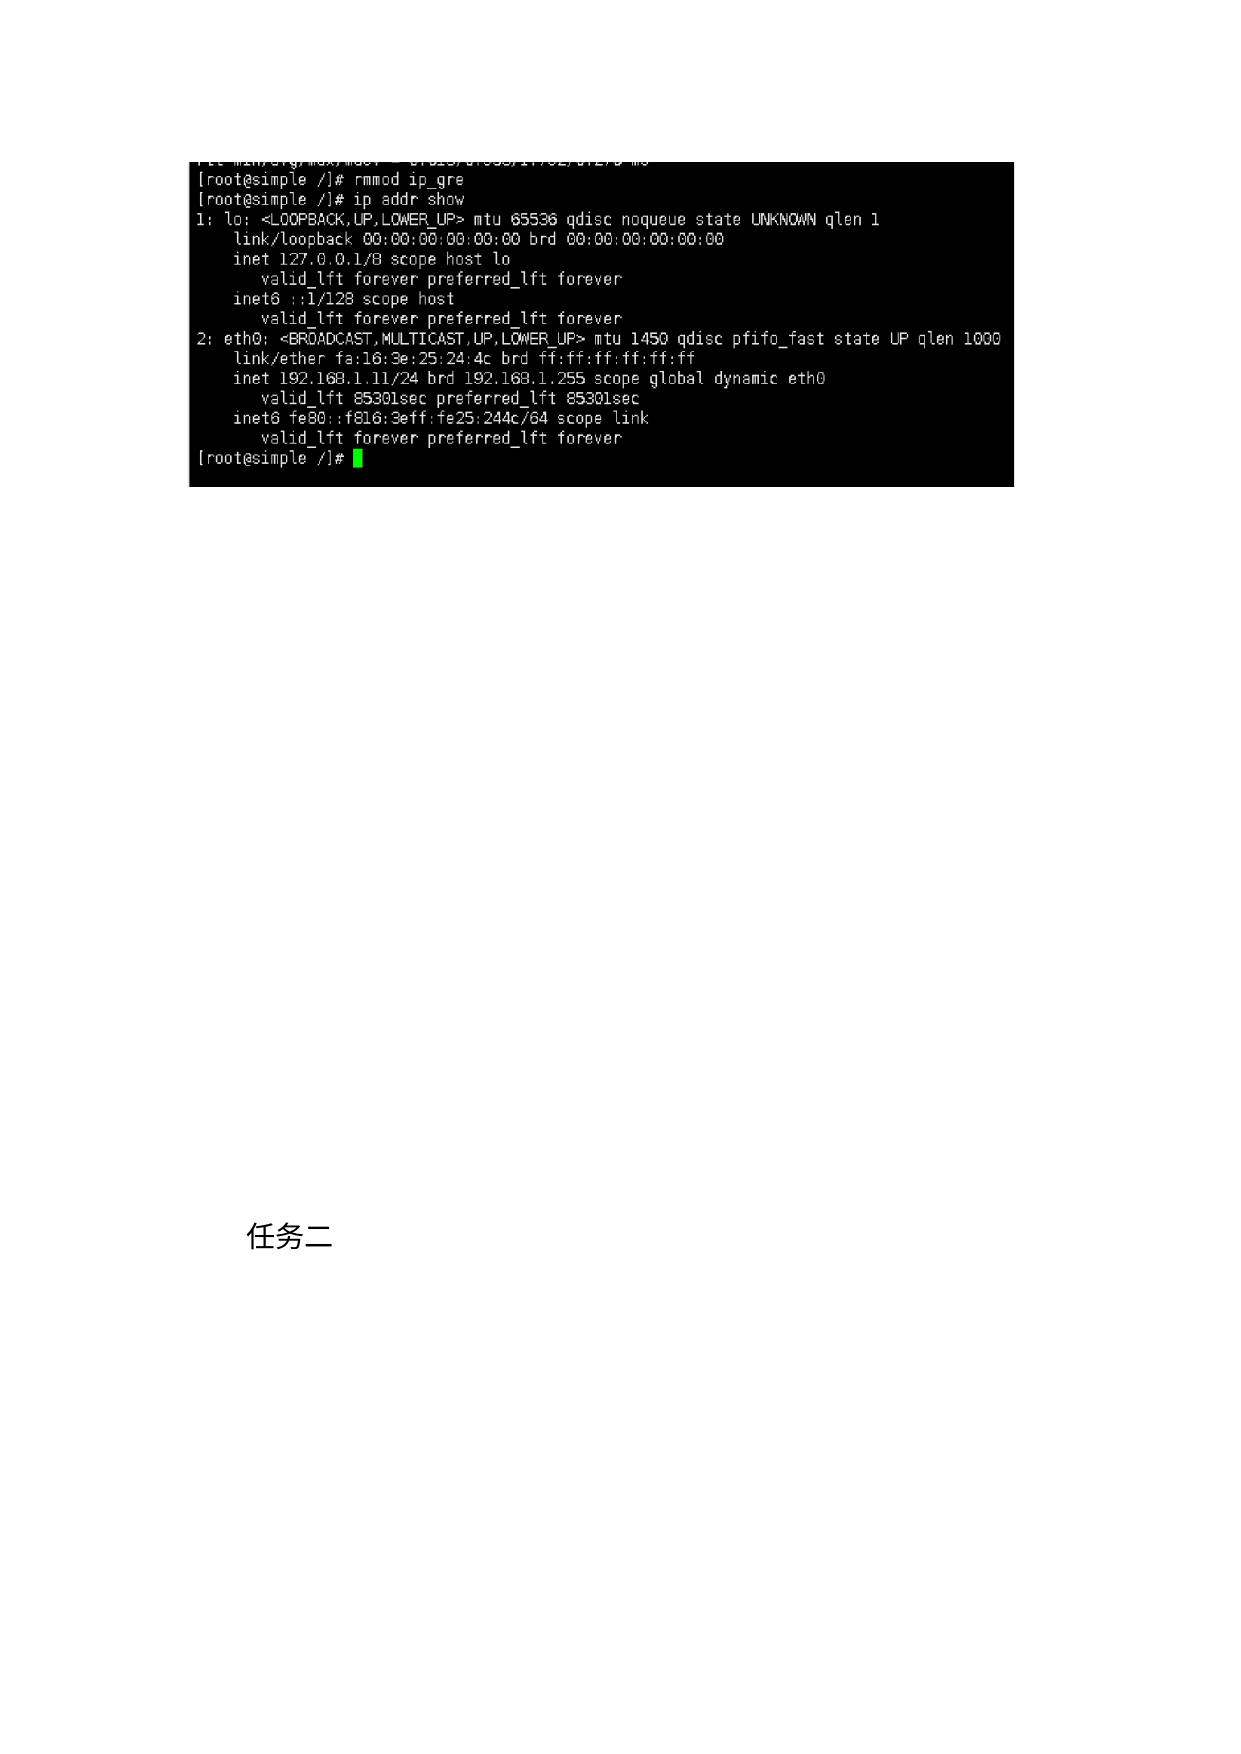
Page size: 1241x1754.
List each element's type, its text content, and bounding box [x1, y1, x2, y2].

text 任务二 [187, 1202, 1053, 1267]
picture [187, 162, 1015, 487]
